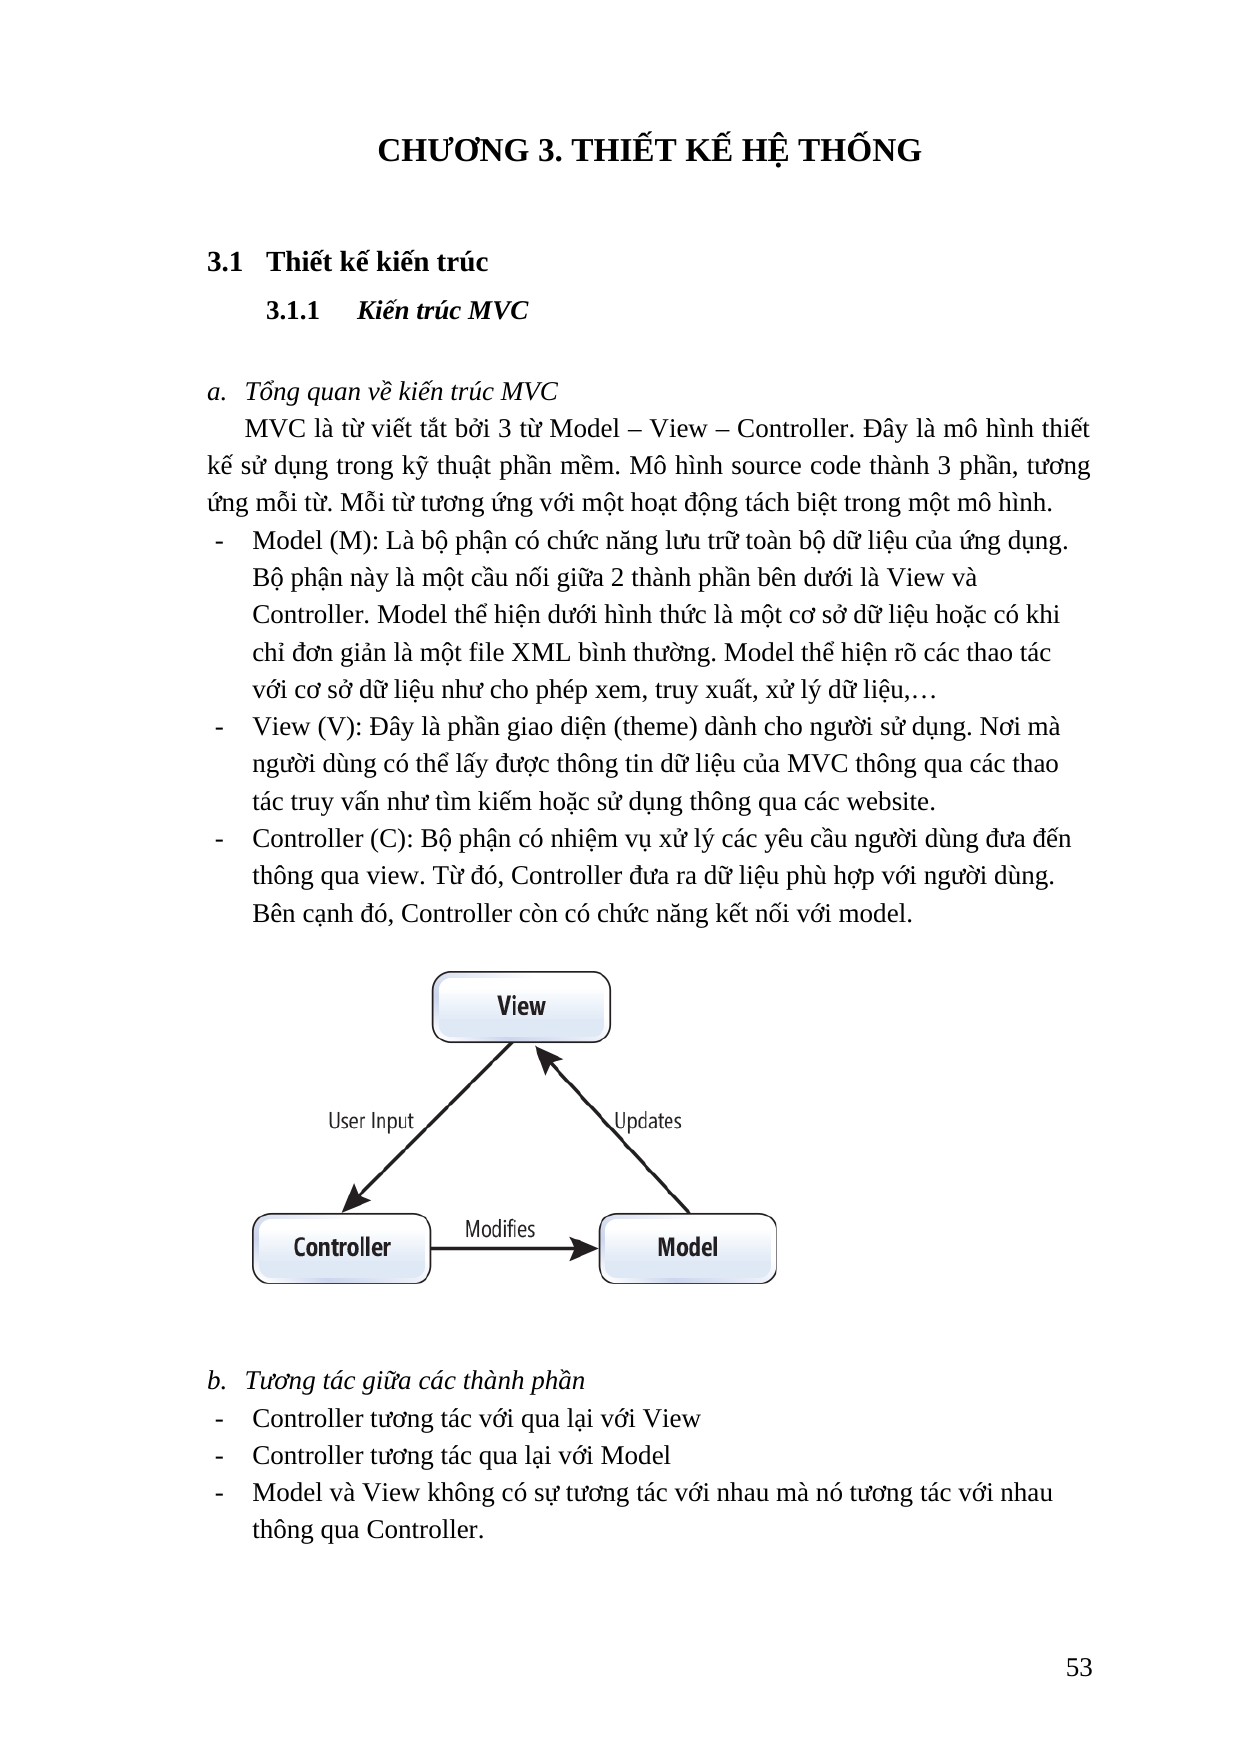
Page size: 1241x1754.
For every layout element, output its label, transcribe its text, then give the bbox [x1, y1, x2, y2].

subtitle THIẾT KẾ HỆ THỐNG [207, 131, 1092, 169]
subtitle Thiết kế kiến trúc [207, 244, 1092, 278]
list Controller tương tác với qua lại với View [214, 1402, 1092, 1433]
list Tương tác giữa các thành phần [207, 1364, 1092, 1396]
list MVC là từ viết tắt bởi 3 từ Model – View – Controller. Đây là mô hình thiết kế sử dụng trong kỹ thuật phần mềm. Mô hình source code thành 3 phần, tương ứng mỗi từ. Mỗi từ tương ứng với một hoạt động tách biệt trong một mô hình. [207, 412, 1092, 518]
list Controller tương tác qua lại với Model [214, 1439, 1092, 1470]
subtitle Kiến trúc MVC [266, 294, 1092, 325]
picture [252, 971, 777, 1284]
list Tổng quan về kiến trúc MVC [207, 374, 1092, 406]
list Model (M): Là bộ phận có chức năng lưu trữ toàn bộ dữ liệu của ứng dụng. Bộ phận này là một cầu nối giữa 2 thành phần bên dưới là View và Controller. Model thể hiện dưới hình thức là một cơ sở dữ liệu hoặc có khi chỉ đơn giản là một file XML bình thường. Model thể hiện rõ các thao tác với cơ sở dữ liệu như cho phép xem, truy xuất, xử lý dữ liệu,… [214, 524, 1092, 704]
list Controller (C): Bộ phận có nhiệm vụ xử lý các yêu cầu người dùng đưa đến thông qua view. Từ đó, Controller đưa ra dữ liệu phù hợp với người dùng. Bên cạnh đó, Controller còn có chức năng kết nối với model. [214, 822, 1092, 928]
list Model và View không có sự tương tác với nhau mà nó tương tác với nhau thông qua Controller. [214, 1476, 1092, 1545]
list View (V): Đây là phần giao diện (theme) dành cho người sử dụng. Nơi mà người dùng có thể lấy được thông tin dữ liệu của MVC thông qua các thao tác truy vấn như tìm kiếm hoặc sử dụng thông qua các website. [214, 710, 1092, 816]
